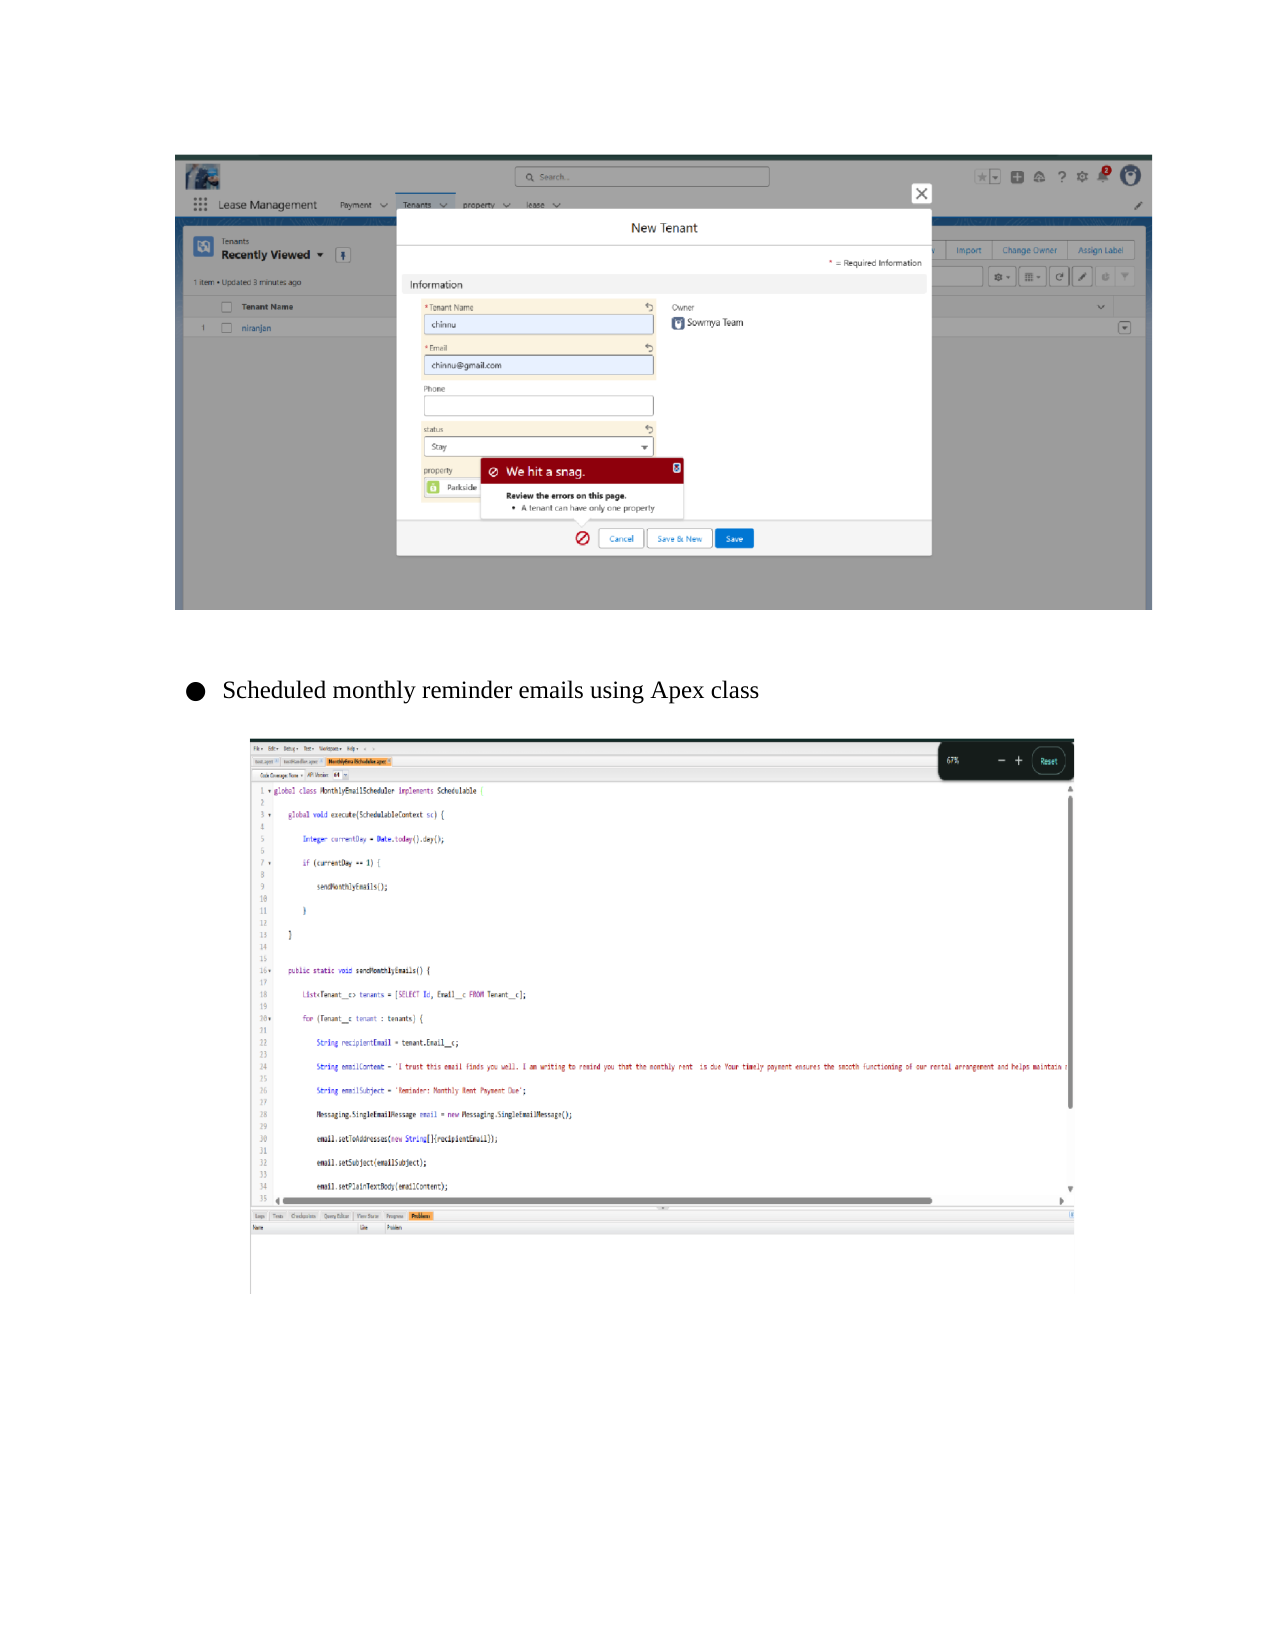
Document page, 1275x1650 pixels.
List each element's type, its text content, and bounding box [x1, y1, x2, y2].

list Scheduled monthly reminder emails using Apex class [184, 674, 1200, 705]
picture [175, 154, 1153, 610]
picture [249, 738, 1075, 1294]
